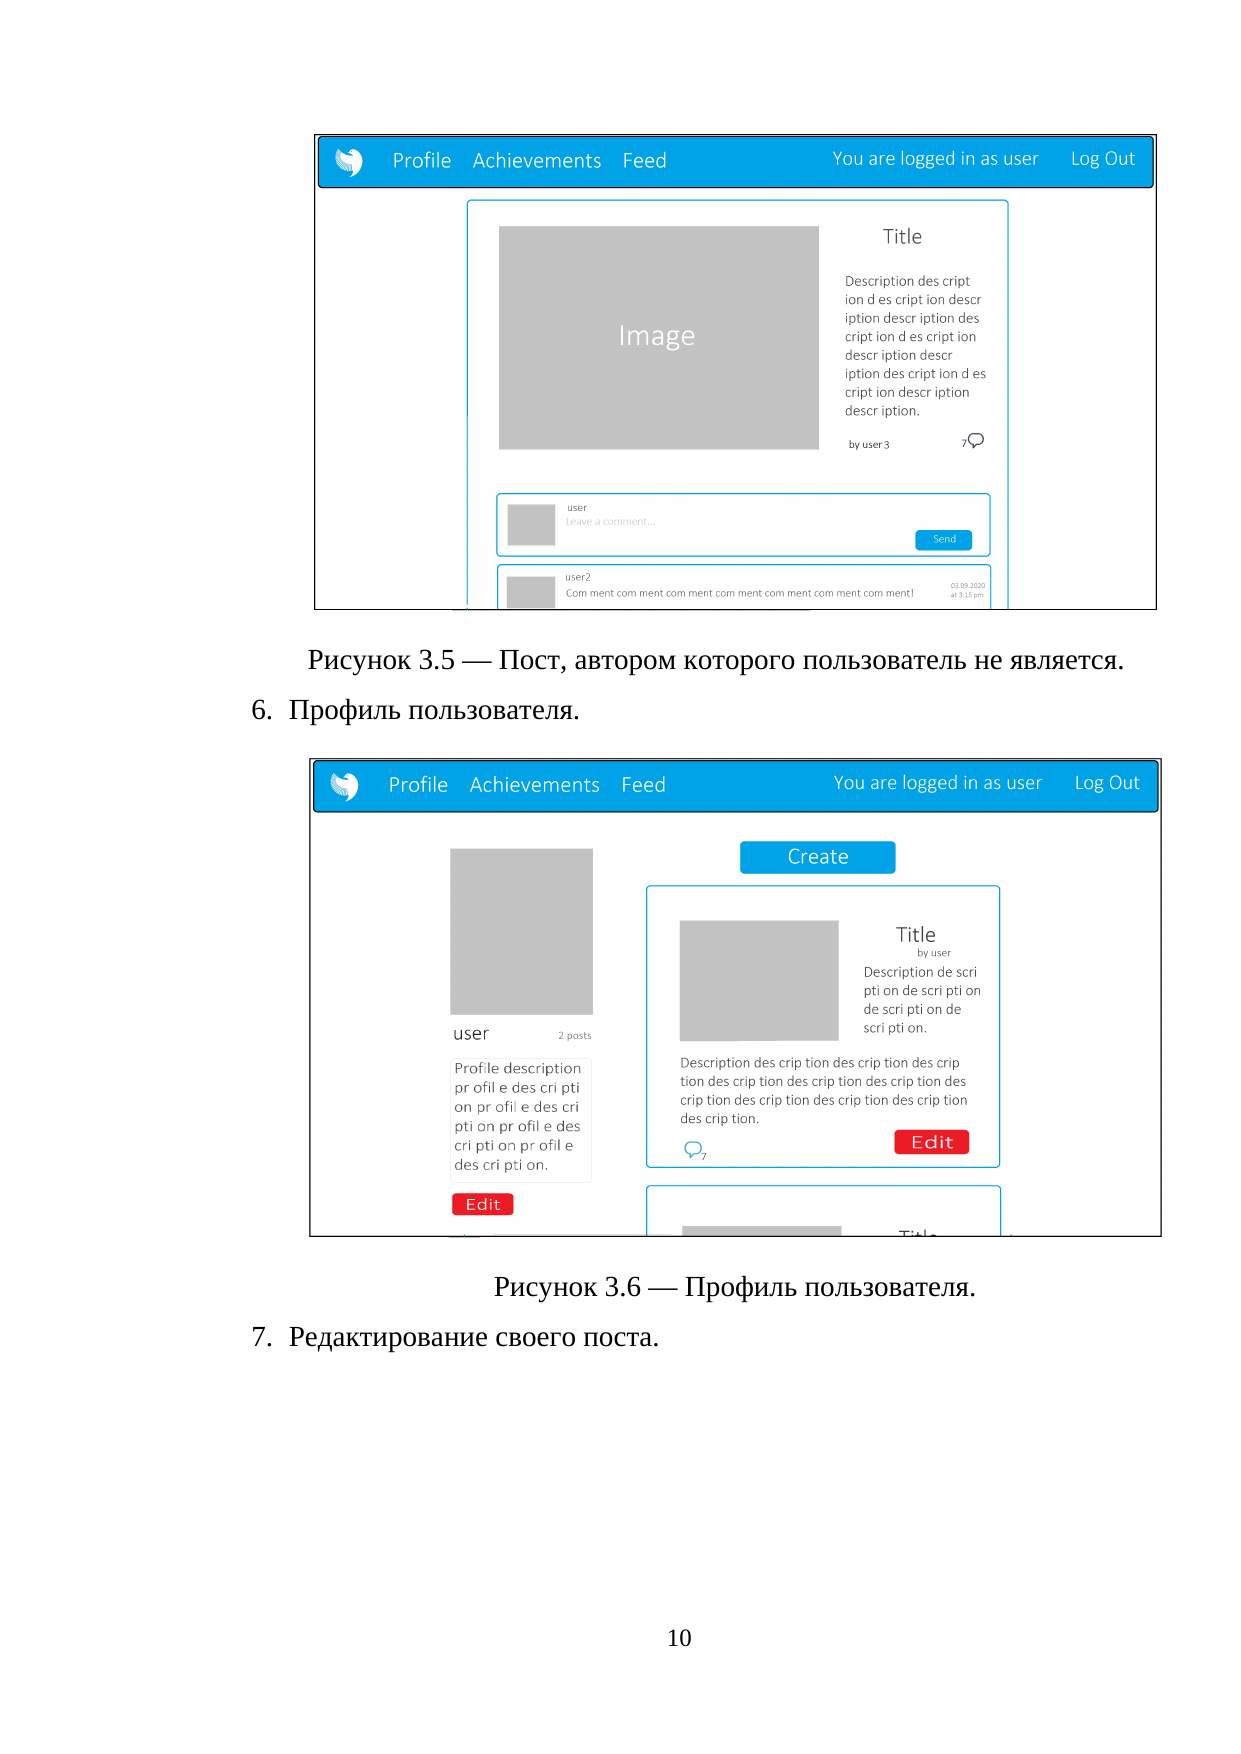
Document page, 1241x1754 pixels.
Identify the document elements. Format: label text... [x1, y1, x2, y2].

picture [294, 742, 1176, 1255]
text Рисунок 3.6 — Профиль пользователя. [288, 1269, 1181, 1303]
list Редактирование своего поста. [251, 1319, 1181, 1353]
text Рисунок 3.5 — Пост, автором которого пользователь не является. [251, 642, 1181, 676]
list Профиль пользователя. [251, 692, 1181, 726]
picture [299, 118, 1171, 628]
